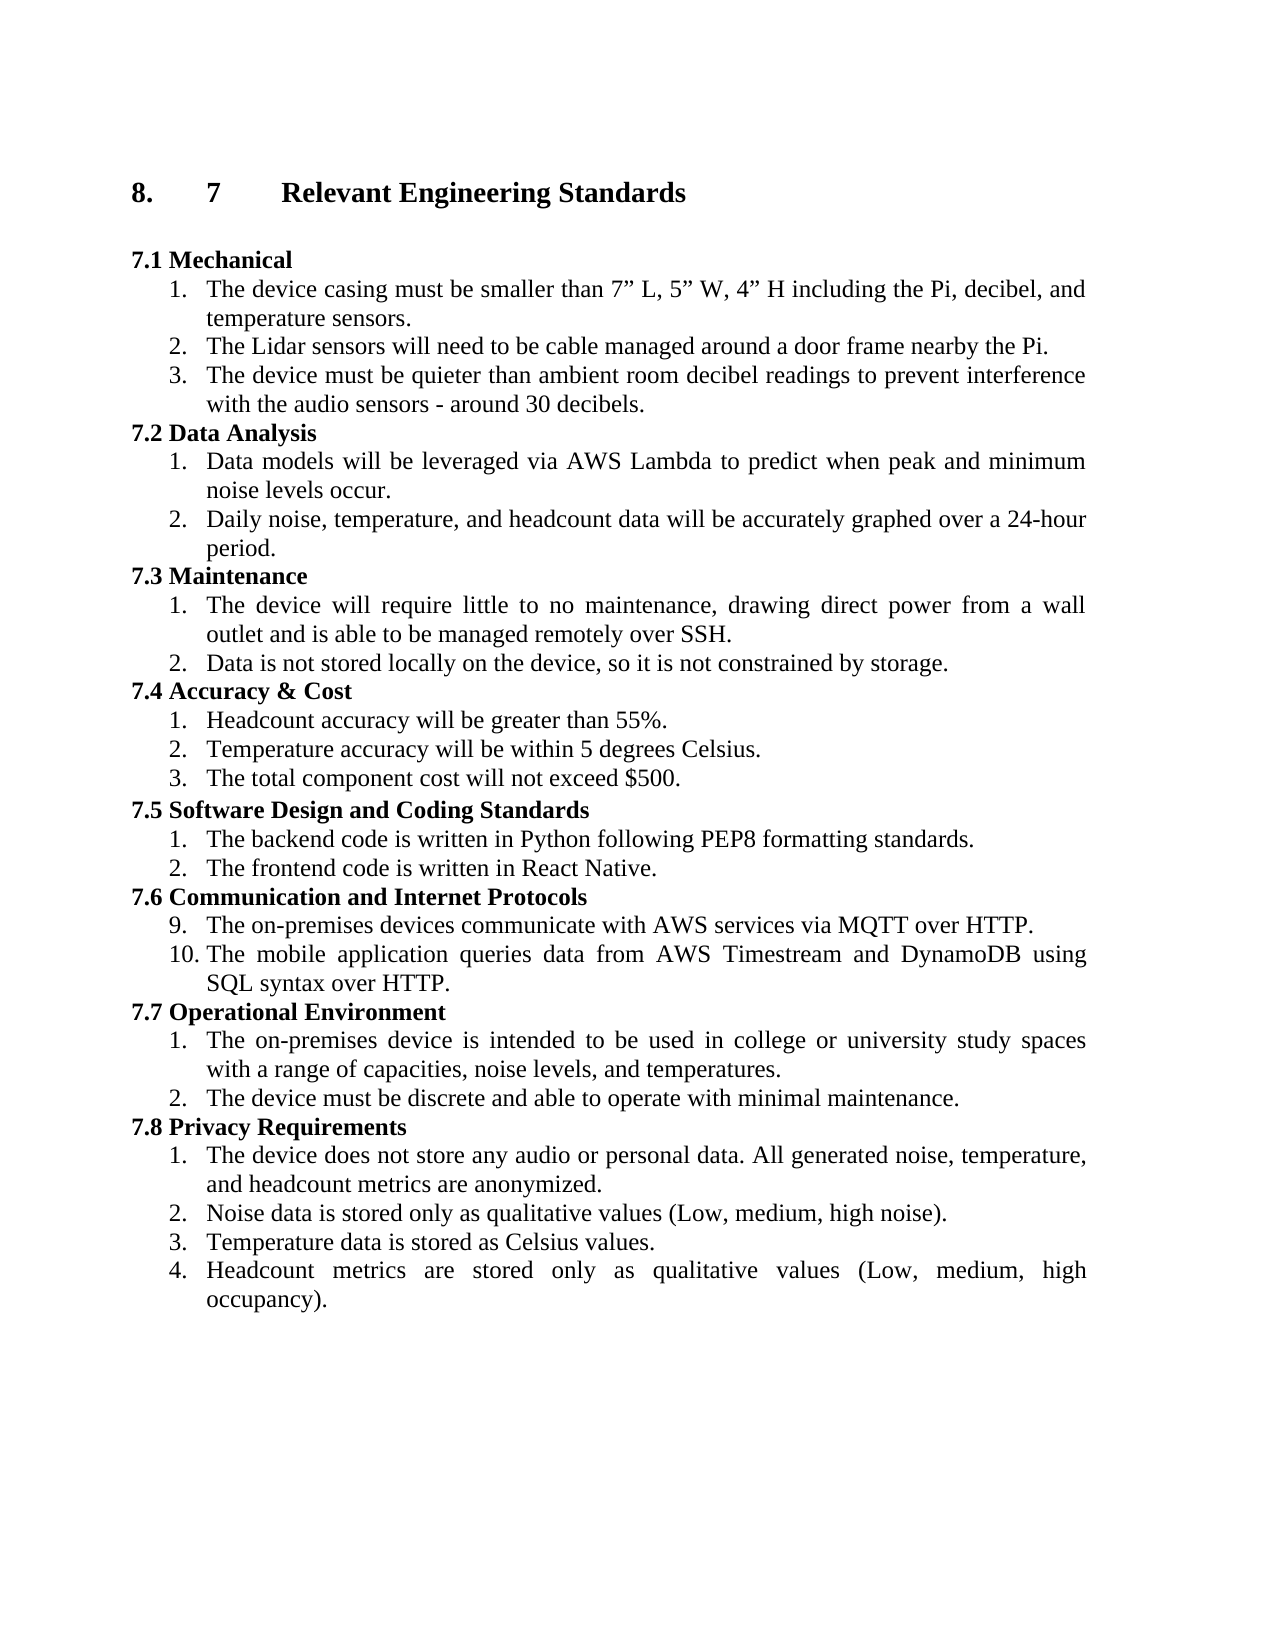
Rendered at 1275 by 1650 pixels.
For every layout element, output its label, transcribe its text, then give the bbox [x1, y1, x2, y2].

list The device does not store any audio or personal data. All generated noise, temperature, and headcount metrics are anonymized. [169, 1141, 1087, 1198]
list The backend code is written in Python following PEP8 formatting standards. [169, 824, 1087, 853]
list The device must be quieter than ambient room decibel readings to prevent interference with the audio sensors - around 30 decibels. [169, 360, 1087, 418]
list Data is not stored locally on the device, so it is not constrained by storage. [169, 648, 1087, 676]
text 7.3 Maintenance [131, 561, 1087, 590]
list Daily noise, temperature, and headcount data will be accurately graphed over a 24-hour period. [169, 504, 1087, 561]
list Temperature data is stored as Celsius values. [169, 1227, 1087, 1256]
list The Lidar sensors will need to be cable managed around a door frame nearby the Pi. [169, 331, 1087, 360]
list Temperature accuracy will be within 5 degrees Celsius. [169, 734, 1087, 763]
text 7.7 Operational Environment [131, 997, 1087, 1026]
subtitle 7 Relevant Engineering Standards [131, 175, 1087, 208]
list Headcount accuracy will be greater than 55%. [169, 705, 1087, 734]
text 7.4 Accuracy & Cost [131, 676, 1087, 705]
list The frontend code is written in React Native. [169, 853, 1087, 882]
text 7.8 Privacy Requirements [131, 1112, 1087, 1141]
list The mobile application queries data from AWS Timestream and DynamoDB using SQL syntax over HTTP. [169, 939, 1087, 997]
list The on-premises devices communicate with AWS services via MQTT over HTTP. [169, 911, 1087, 939]
list Noise data is stored only as qualitative values (Low, medium, high noise). [169, 1198, 1087, 1227]
list The on-premises device is intended to be used in college or university study spaces with a range of capacities, noise levels, and temperatures. [169, 1026, 1087, 1083]
text 7.2 Data Analysis [131, 418, 1087, 446]
list Headcount metrics are stored only as qualitative values (Low, medium, high occupancy). [169, 1256, 1087, 1313]
list The total component cost will not exceed $500. [169, 763, 1087, 791]
text 7.6 Communication and Internet Protocols [131, 882, 1087, 911]
text 7.5 Software Design and Coding Standards [131, 796, 1087, 824]
list Data models will be leveraged via AWS Lambda to predict when peak and minimum noise levels occur. [169, 446, 1087, 504]
list The device must be discrete and able to operate with minimal maintenance. [169, 1083, 1087, 1112]
text 7.1 Mechanical [131, 245, 1087, 274]
list The device casing must be smaller than 7” L, 5” W, 4” H including the Pi, decibel, and temperature sensors. [169, 274, 1087, 331]
list The device will require little to no maintenance, drawing direct power from a wall outlet and is able to be managed remotely over SSH. [169, 590, 1087, 648]
